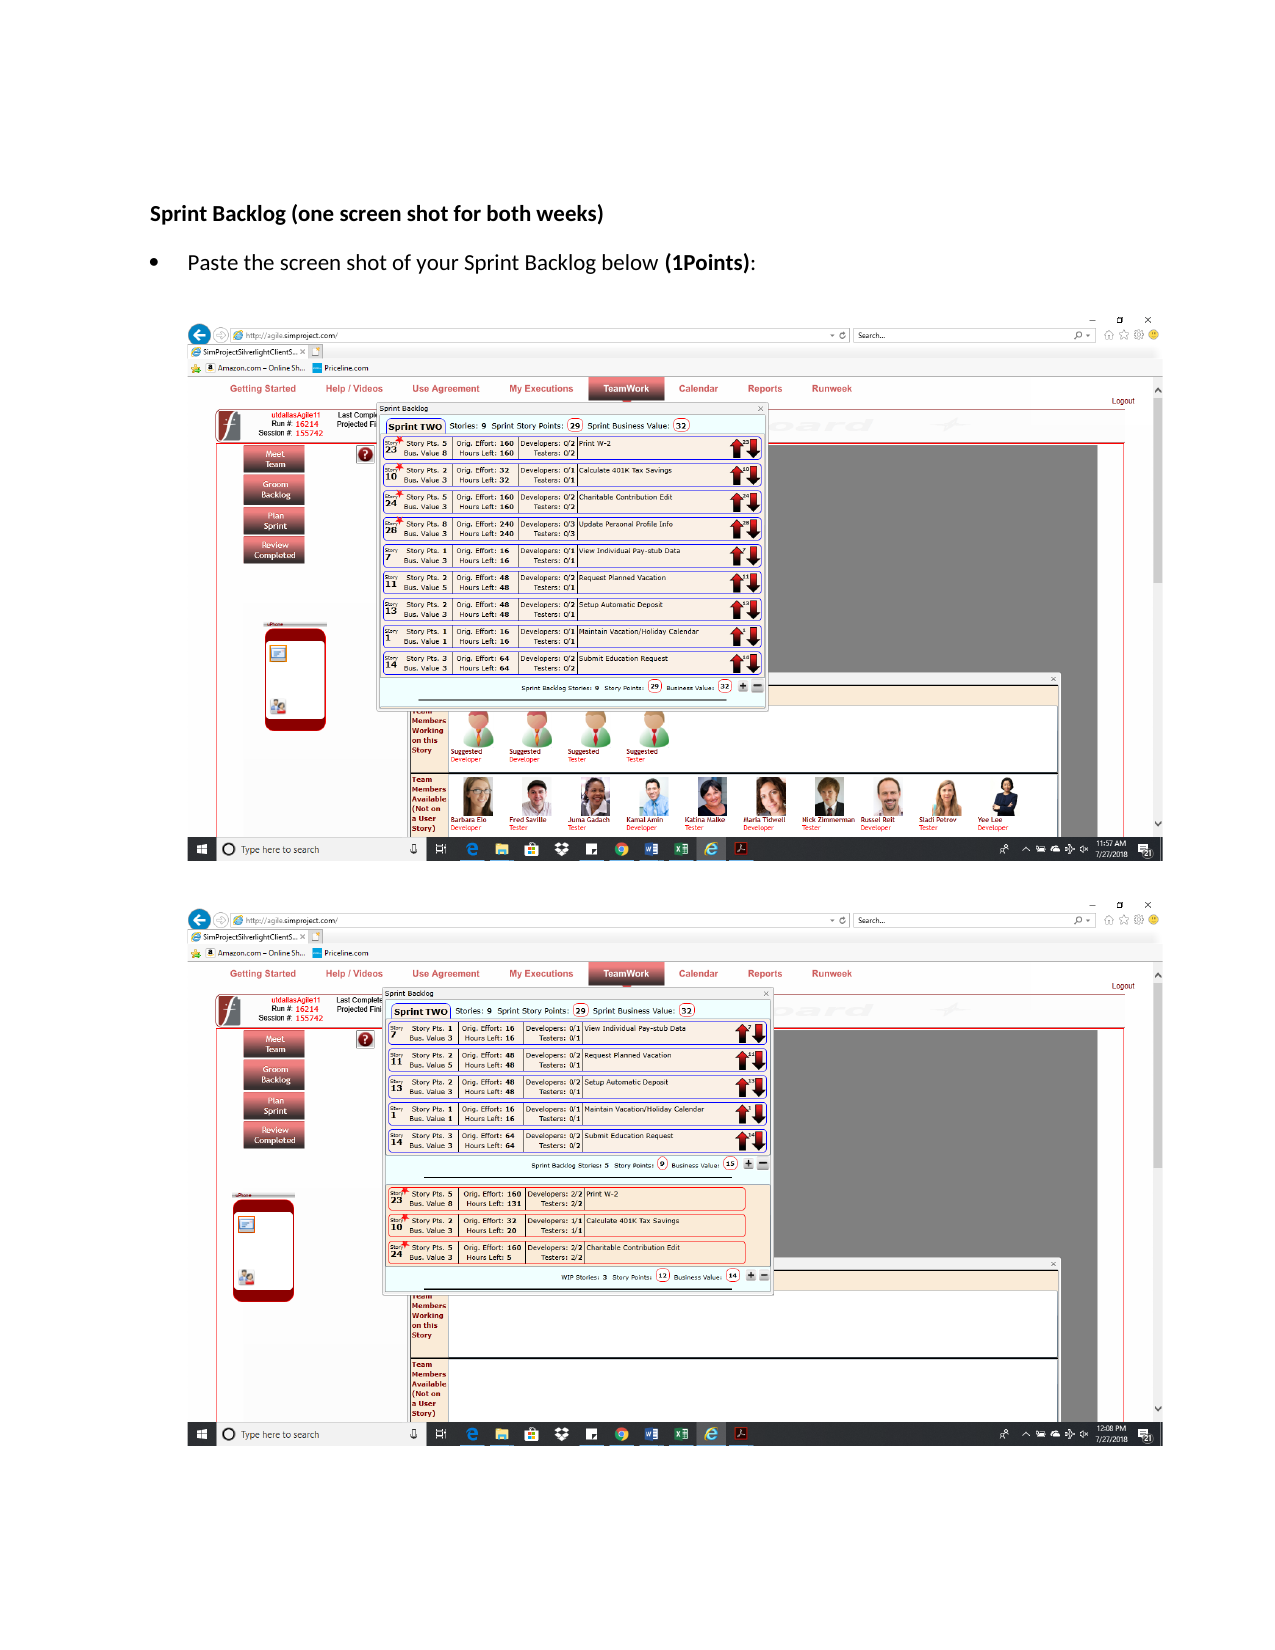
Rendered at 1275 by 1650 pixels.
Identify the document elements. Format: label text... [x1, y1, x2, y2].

picture [187, 312, 1163, 861]
picture [187, 896, 1163, 1446]
list Paste the screen shot of your Sprint Backlog below (1Points): [150, 248, 1125, 276]
text Sprint Backlog (one screen shot for both weeks) [150, 199, 1125, 227]
